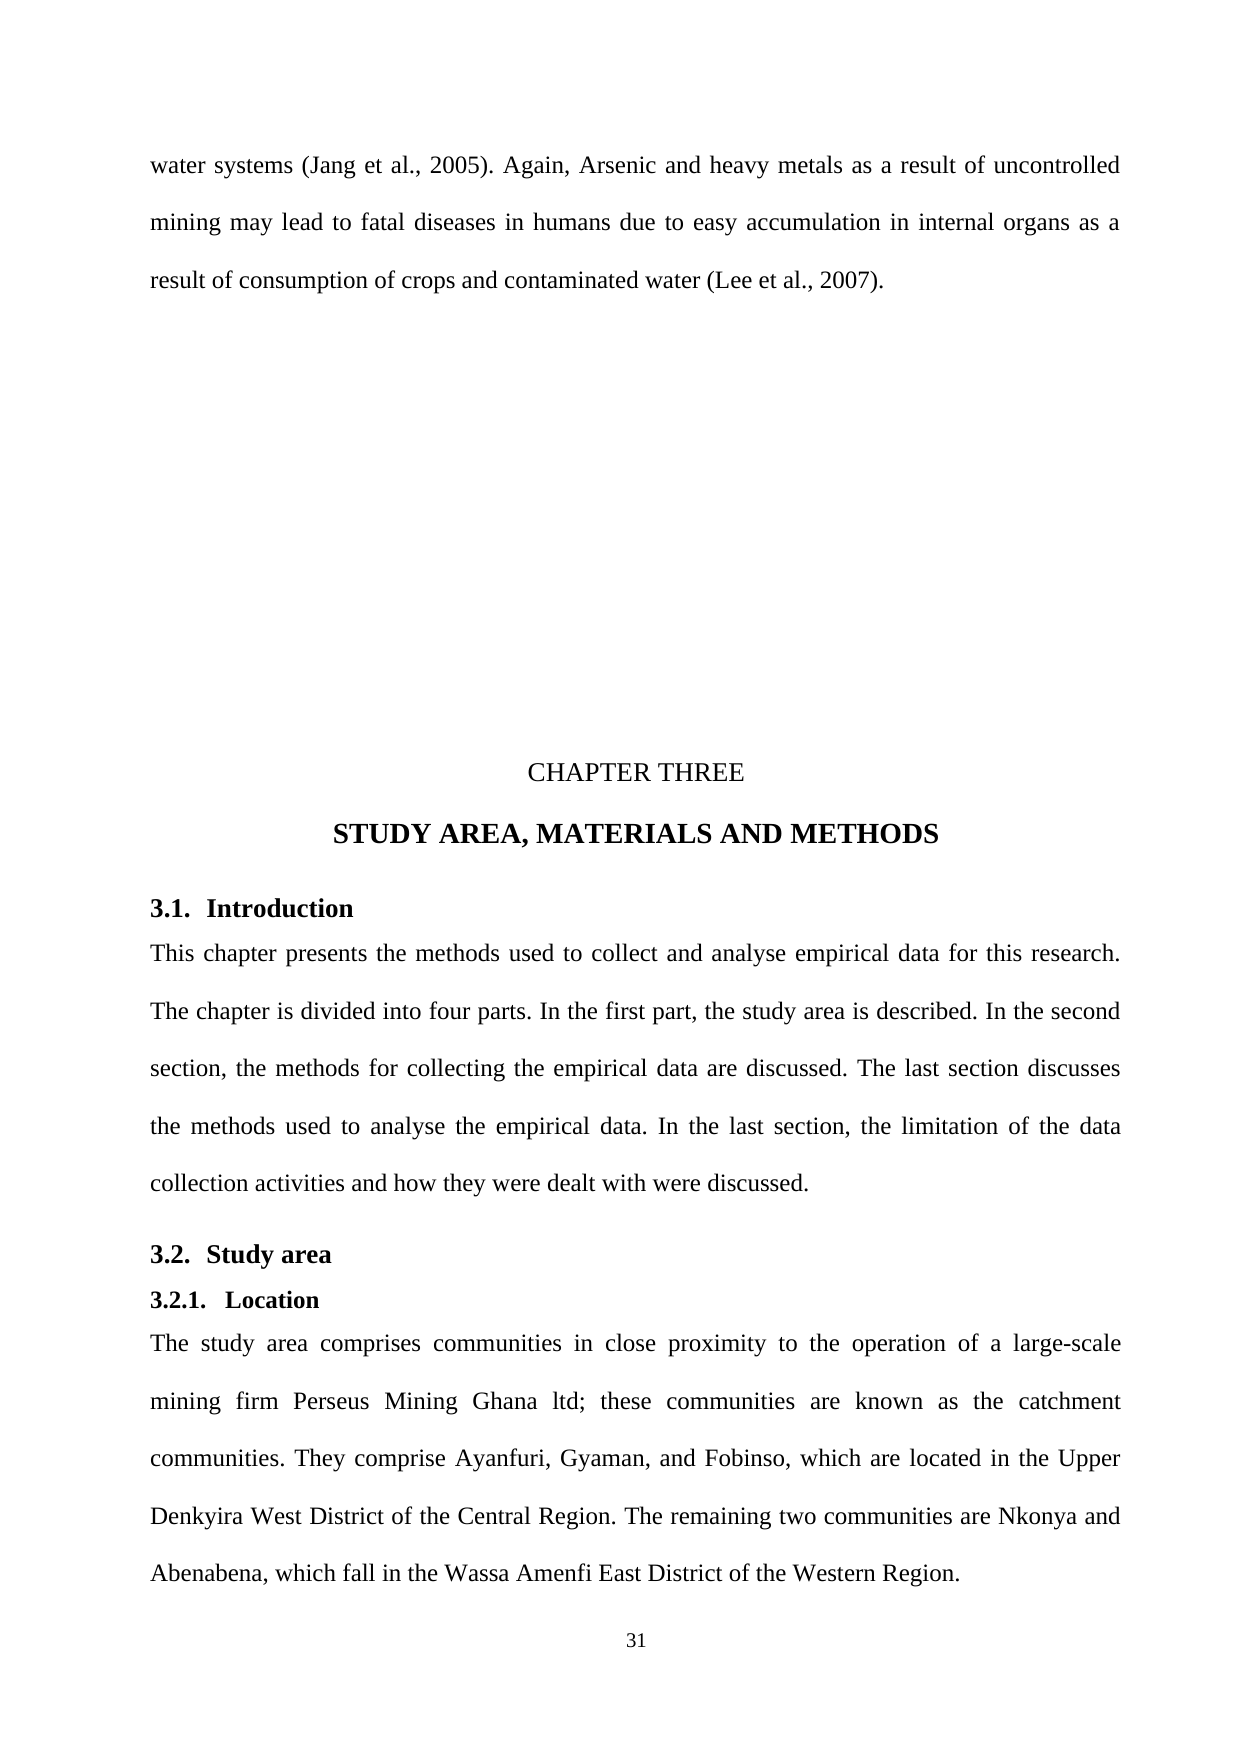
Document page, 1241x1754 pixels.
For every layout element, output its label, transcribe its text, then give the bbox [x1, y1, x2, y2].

subtitle Introduction [150, 892, 1122, 923]
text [150, 150, 1122, 294]
text The study area comprises communities in close proximity to the operation of a large-scale mining firm Perseus Mining Ghana ltd; these communities are known as the catchment communities. They comprise Ayanfuri, Gyaman, and Fobinso, which are located in the Upper Denkyira West District of the Central Region. The remaining two communities are Nkonya and Abenabena, which fall in the Wassa Amenfi East District of the Western Region. [150, 1328, 1122, 1587]
subtitle STUDY AREA, MATERIALS AND METHODS [150, 817, 1122, 850]
subtitle Location [150, 1285, 1122, 1314]
subtitle CHAPTER THREE [150, 756, 1122, 787]
subtitle Study area [150, 1238, 1122, 1270]
text This chapter presents the methods used to collect and analyse empirical data for this research. The chapter is divided into four parts. In the first part, the study area is described. In the second section, the methods for collecting the empirical data are discussed. The last section discusses the methods used to analyse the empirical data. In the last section, the limitation of the data collection activities and how they were dealt with were discussed. [150, 938, 1122, 1197]
